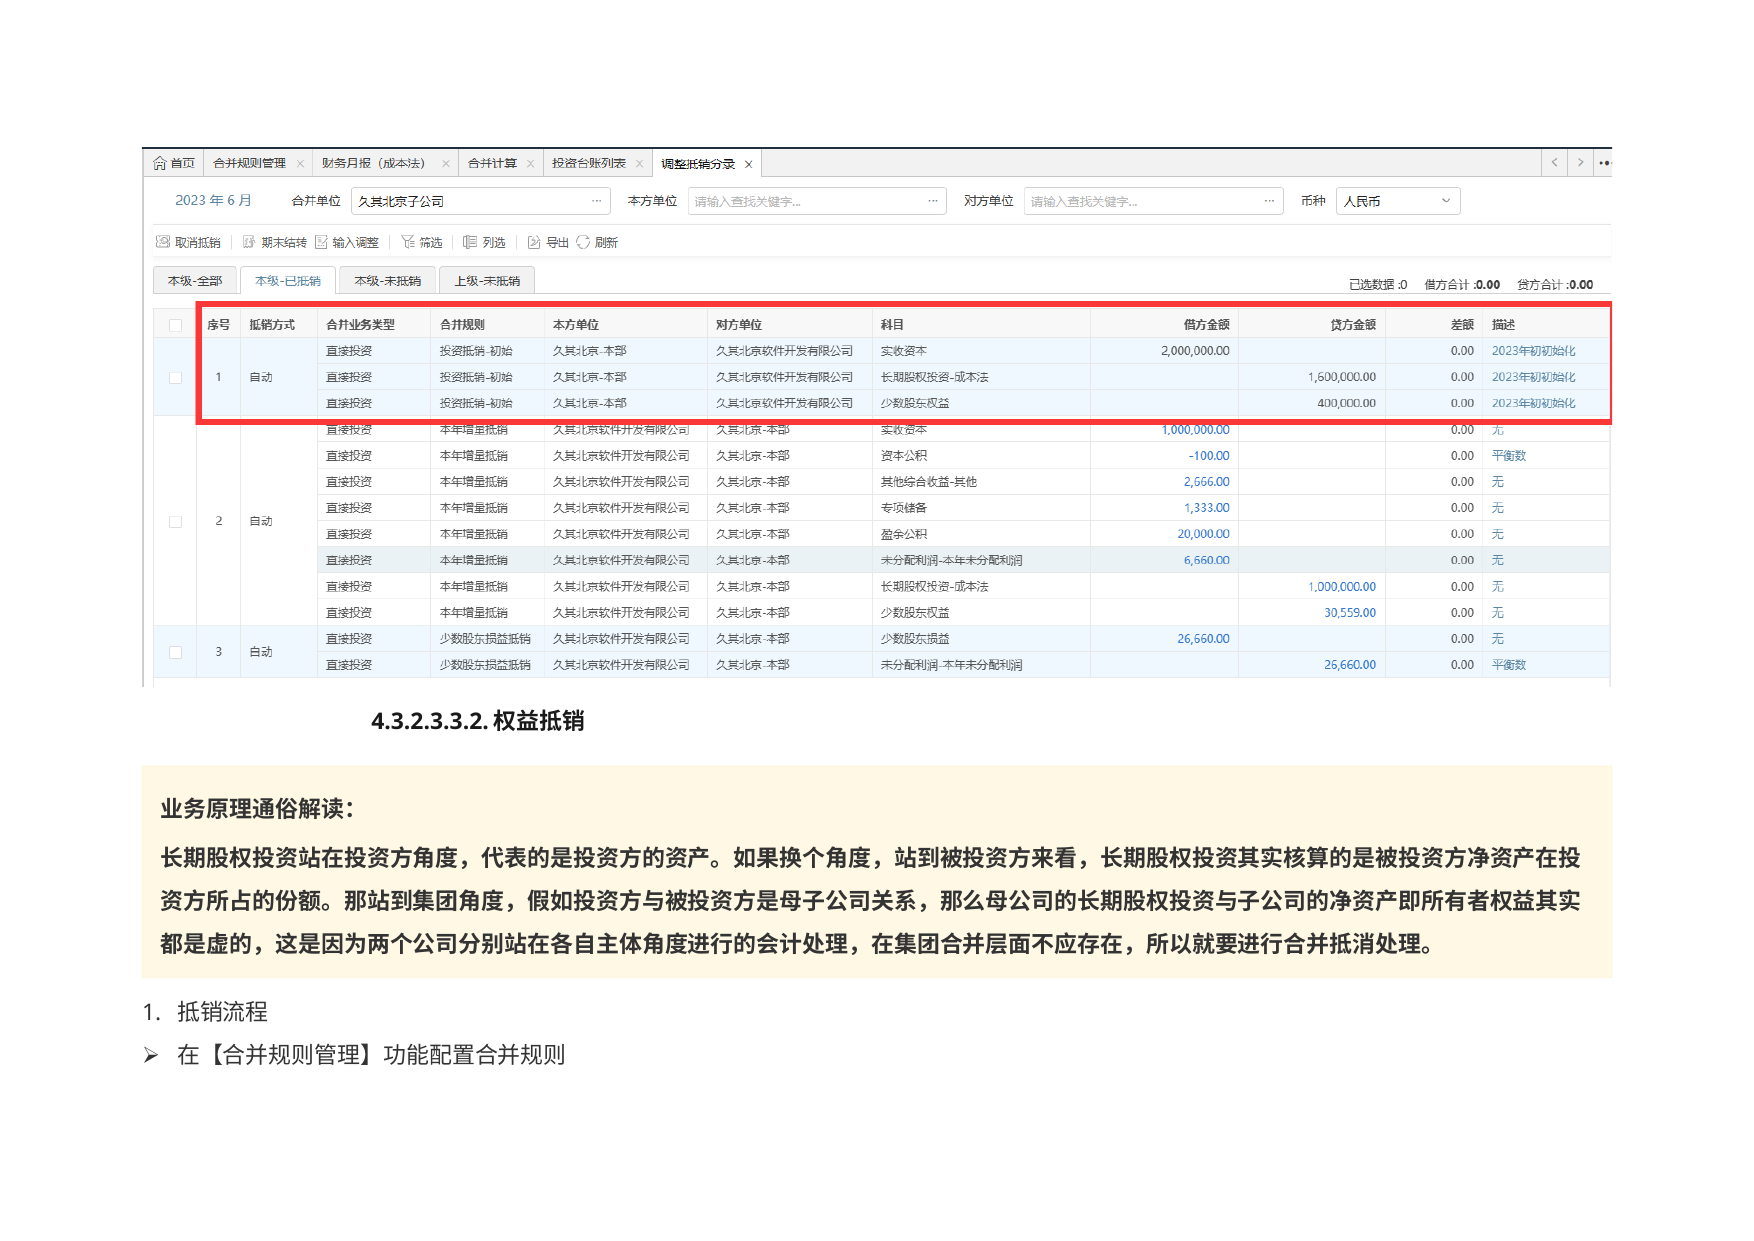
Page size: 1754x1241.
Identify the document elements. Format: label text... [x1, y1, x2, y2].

list 在【合并规则管理】功能配置合并规则 [142, 1043, 1612, 1068]
subtitle 权益抵销 [371, 703, 1612, 736]
list 抵销流程 [142, 994, 1612, 1027]
picture [141, 147, 1613, 687]
